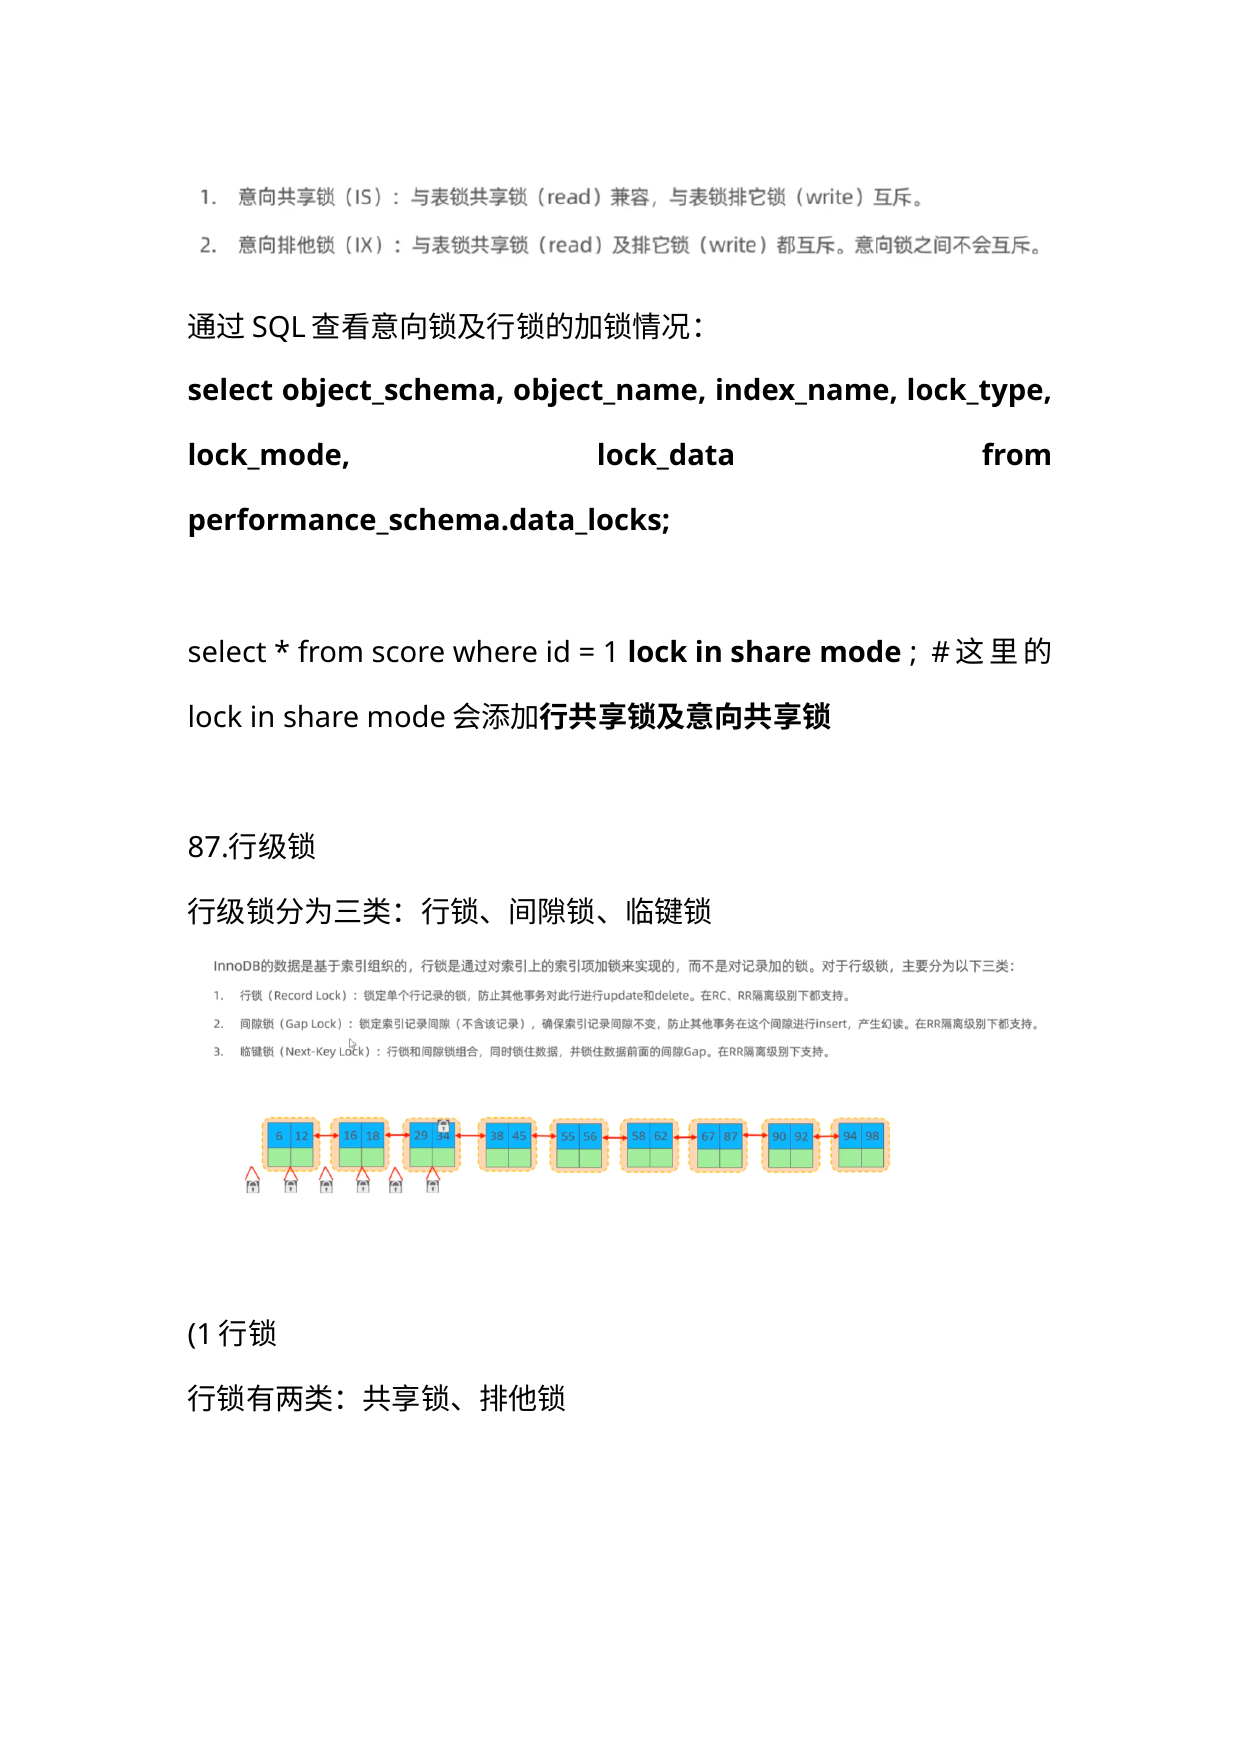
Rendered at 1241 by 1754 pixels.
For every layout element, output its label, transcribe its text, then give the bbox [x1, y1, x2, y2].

list 行锁有两类：共享锁、排他锁 [187, 1364, 1053, 1429]
list select * from score where id = 1 lock in share mode ; #这里的lock in share mode会添加行共享锁及意向共享锁 [187, 617, 1053, 747]
list select object_schema, object_name, index_name, lock_type, lock_mode, lock_data from performance_schema.data_locks; [187, 357, 1053, 552]
list 通过SQL查看意向锁及行锁的加锁情况： [187, 292, 1053, 357]
list (1行锁 [187, 1299, 1053, 1364]
picture [187, 162, 1053, 279]
picture [187, 942, 1052, 1205]
list 87.行级锁 [187, 812, 1053, 877]
list 行级锁分为三类：行锁、间隙锁、临键锁 [187, 877, 1053, 942]
